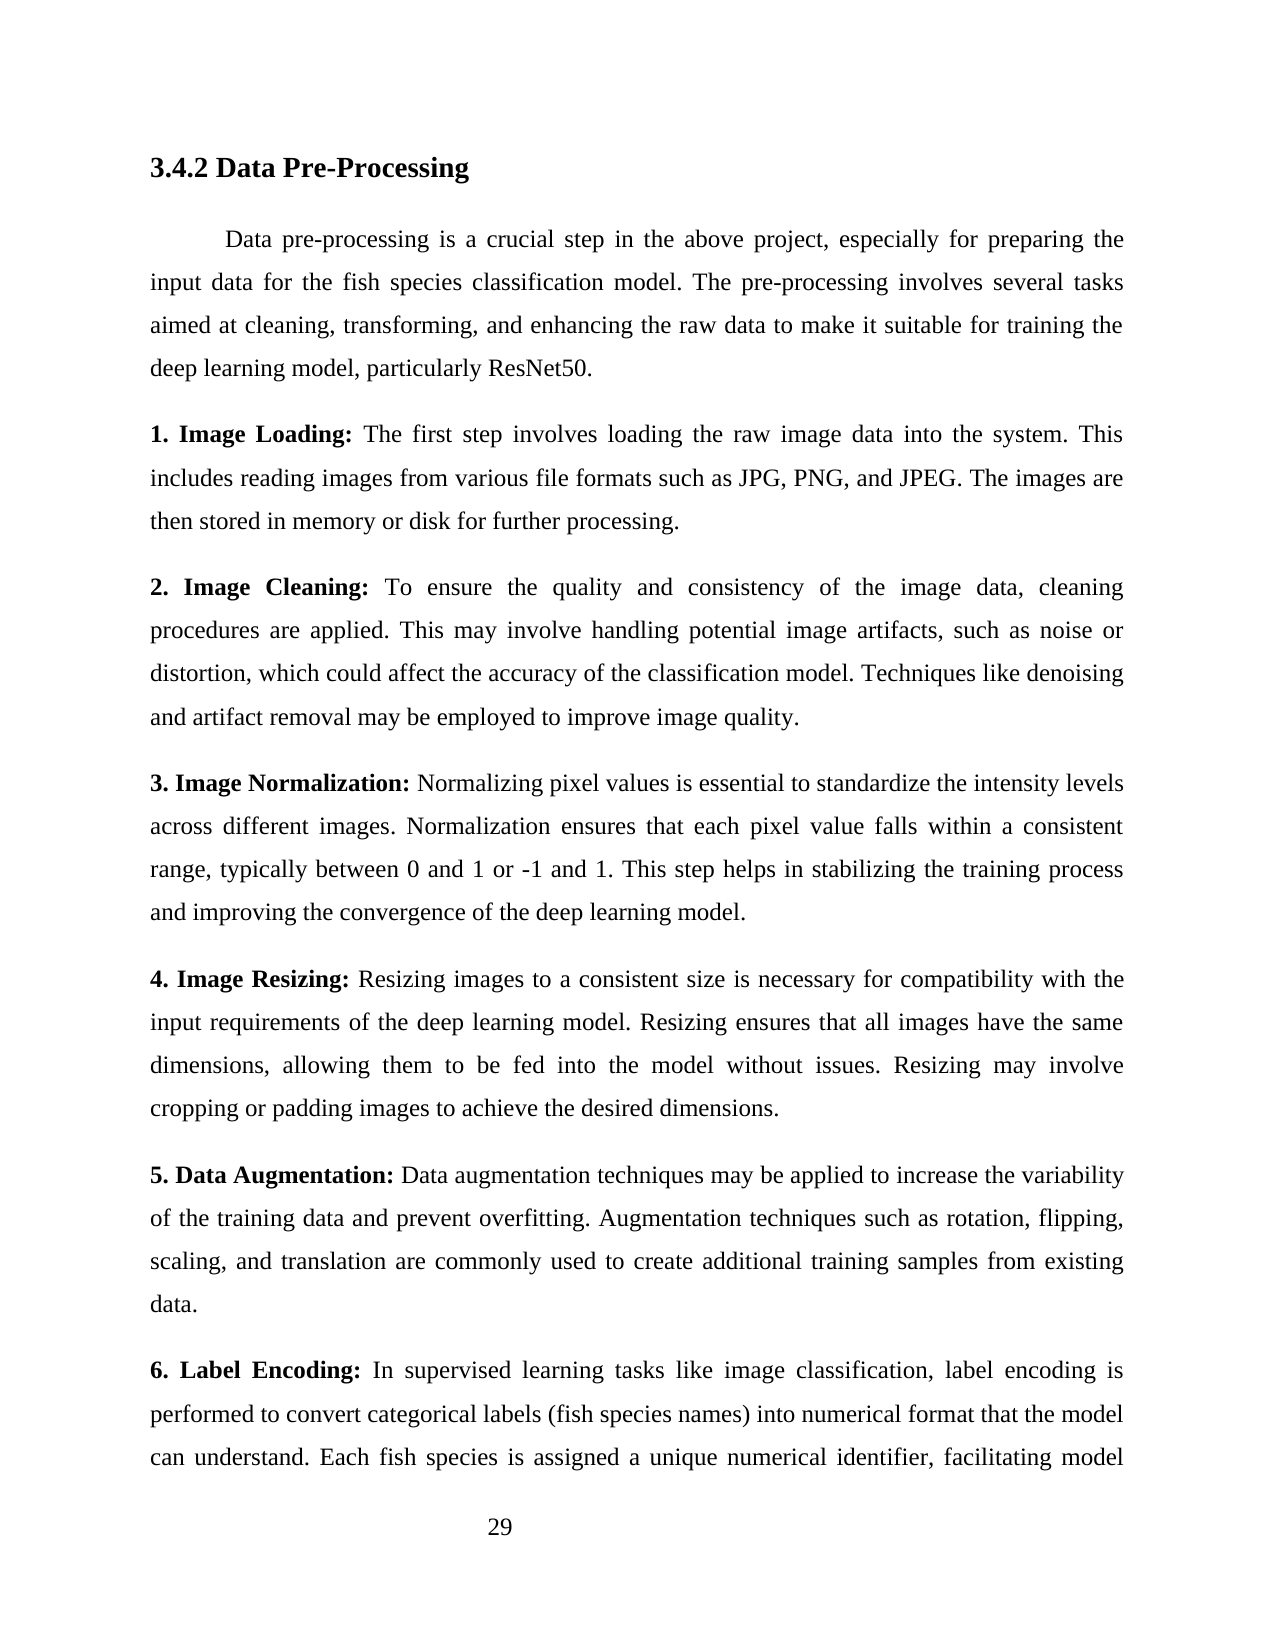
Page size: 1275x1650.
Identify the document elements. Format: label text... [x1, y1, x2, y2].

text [150, 1356, 1125, 1471]
text 2. Image Cleaning: To ensure the quality and consistency of the image data, cleaning procedures are applied. This may involve handling potential image artifacts, such as noise or distortion, which could affect the accuracy of the classification model. Techniques like denoising and artifact removal may be employed to improve image quality. [150, 572, 1125, 730]
text 4. Image Resizing: Resizing images to a consistent size is necessary for compatibility with the input requirements of the deep learning model. Resizing ensures that all images have the same dimensions, allowing them to be fed into the model without issues. Resizing may involve cropping or padding images to achieve the desired dimensions. [150, 964, 1125, 1122]
text 5. Data Augmentation: Data augmentation techniques may be applied to increase the variability of the training data and prevent overfitting. Augmentation techniques such as rotation, flipping, scaling, and translation are commonly used to create additional training samples from existing data. [150, 1160, 1125, 1318]
text 1. Image Loading: The first step involves loading the raw image data into the system. This includes reading images from various file formats such as JPG, PNG, and JPEG. The images are then stored in memory or disk for further processing. [150, 419, 1125, 534]
text 3.4.2 Data Pre-Processing [150, 150, 1125, 183]
text 3. Image Normalization: Normalizing pixel values is essential to standardize the intensity levels across different images. Normalization ensures that each pixel value falls within a consistent range, typically between 0 and 1 or -1 and 1. This step helps in stabilizing the training process and improving the convergence of the deep learning model. [150, 768, 1125, 926]
text Data pre-processing is a crucial step in the above project, especially for preparing the input data for the fish species classification model. The pre-processing involves several tasks aimed at cleaning, transforming, and enhancing the raw data to make it suitable for training the deep learning model, particularly ResNet50. [150, 224, 1125, 382]
